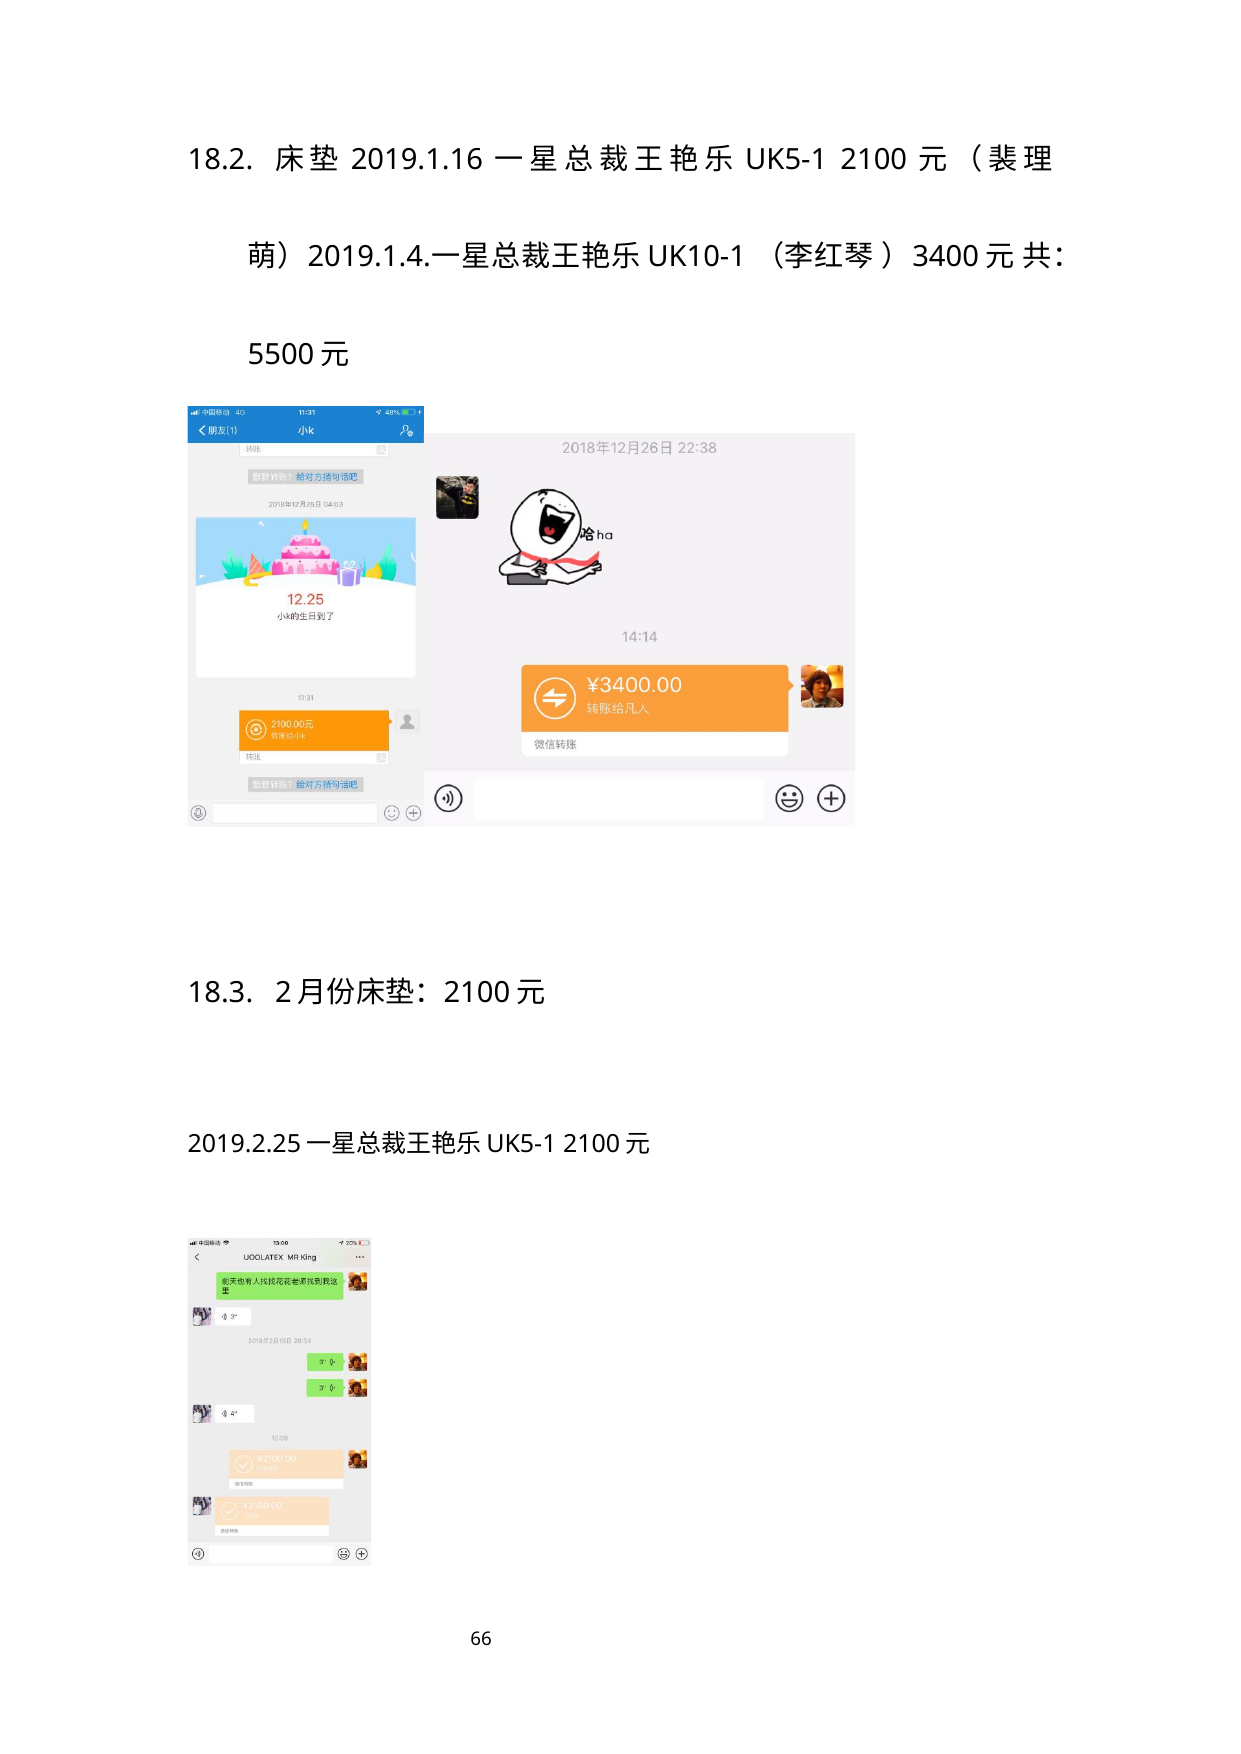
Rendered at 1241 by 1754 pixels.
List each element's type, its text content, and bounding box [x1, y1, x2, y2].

subtitle 2月份床垫：2100元 [187, 958, 1053, 1023]
text 2019.2.25一星总裁王艳乐UK5-1 2100元 [187, 1109, 1053, 1174]
picture [187, 406, 855, 827]
picture [187, 1238, 372, 1566]
subtitle 床垫2019.1.16一星总裁王艳乐UK5-1 2100元（裴理萌）2019.1.4.一星总裁王艳乐UK10-1 （李红琴 ）3400元 共：5500元 [187, 124, 1053, 384]
